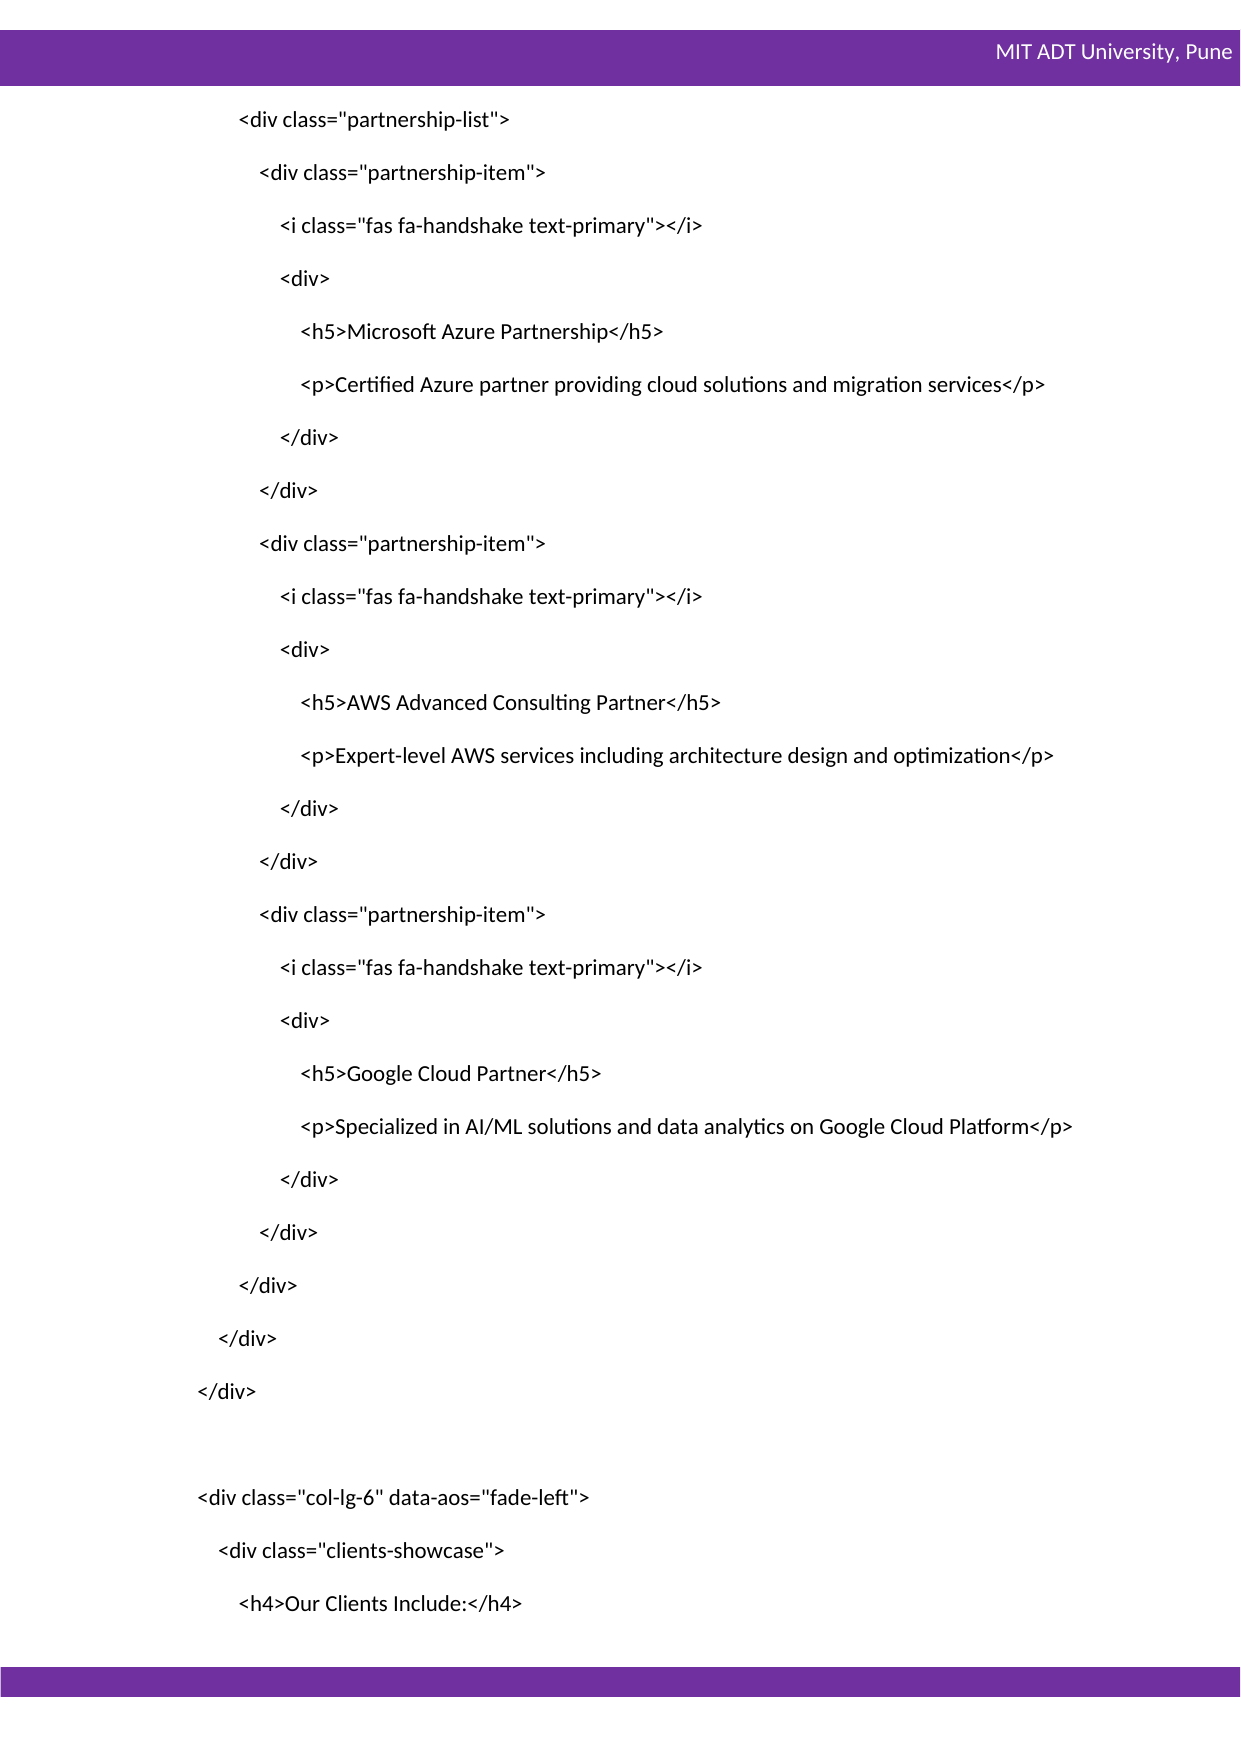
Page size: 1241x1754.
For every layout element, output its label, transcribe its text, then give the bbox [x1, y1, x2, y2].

text </div> [120, 1165, 1195, 1193]
text <h5>Microsoft Azure Partnership</h5> [120, 317, 1195, 345]
text </div> [120, 476, 1195, 504]
text <h4>Our Clients Include:</h4> [120, 1589, 1195, 1618]
text <div> [120, 264, 1195, 292]
text <h5>Google Cloud Partner</h5> [120, 1059, 1195, 1087]
text </div> [120, 1377, 1195, 1406]
text </div> [120, 1271, 1195, 1299]
text <i class="fas fa-handshake text-primary"></i> [120, 953, 1195, 981]
text <i class="fas fa-handshake text-primary"></i> [120, 211, 1195, 239]
text <h5>AWS Advanced Consulting Partner</h5> [120, 688, 1195, 716]
text <div> [120, 635, 1195, 663]
text <div class="partnership-item"> [120, 529, 1195, 557]
text </div> [120, 847, 1195, 875]
text <div class="partnership-item"> [120, 900, 1195, 928]
text <div> [120, 1006, 1195, 1034]
text <div class="partnership-item"> [120, 158, 1195, 186]
text </div> [120, 1324, 1195, 1352]
text <p>Expert-level AWS services including architecture design and optimization</p> [120, 741, 1195, 769]
text <p>Certified Azure partner providing cloud solutions and migration services</p> [120, 370, 1195, 398]
text </div> [120, 794, 1195, 822]
text <i class="fas fa-handshake text-primary"></i> [120, 582, 1195, 610]
text <div class="partnership-list"> [120, 105, 1195, 133]
text <div class="clients-showcase"> [120, 1537, 1195, 1564]
text <div class="col-lg-6" data-aos="fade-left"> [120, 1483, 1195, 1512]
text <p>Specialized in AI/ML solutions and data analytics on Google Cloud Platform</p> [120, 1112, 1195, 1140]
text </div> [120, 1218, 1195, 1246]
text </div> [120, 423, 1195, 451]
